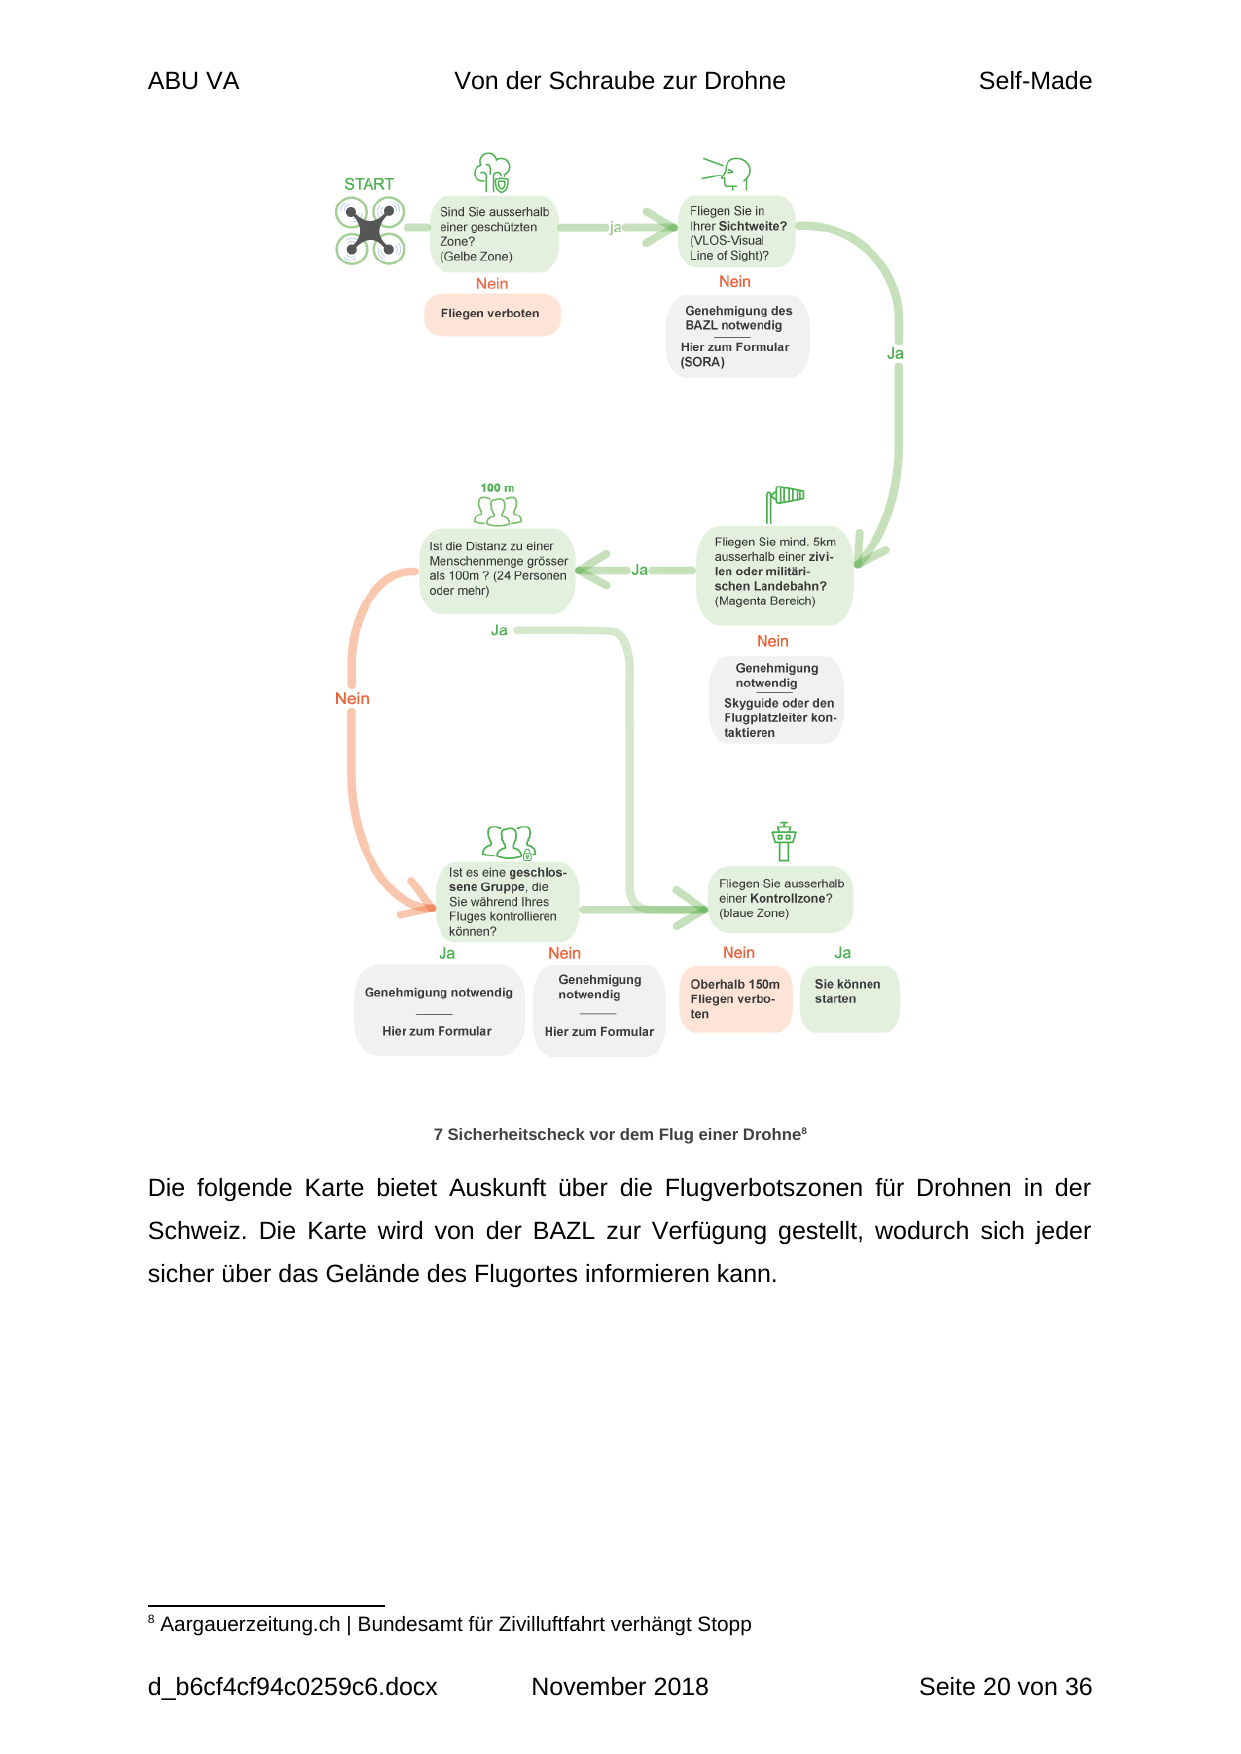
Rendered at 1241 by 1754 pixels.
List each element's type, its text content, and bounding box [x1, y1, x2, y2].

text 7 Sicherheitscheck vor dem Flug einer Drohne [148, 1125, 1093, 1144]
picture [334, 147, 906, 1082]
text Die folgende Karte bietet Auskunft über die Flugverbotszonen für Drohnen in der Schweiz. Die Karte wird von der BAZL zur Verfügung gestellt, wodurch sich jeder sicher über das Gelände des Flugortes informieren kann. [148, 1173, 1093, 1288]
